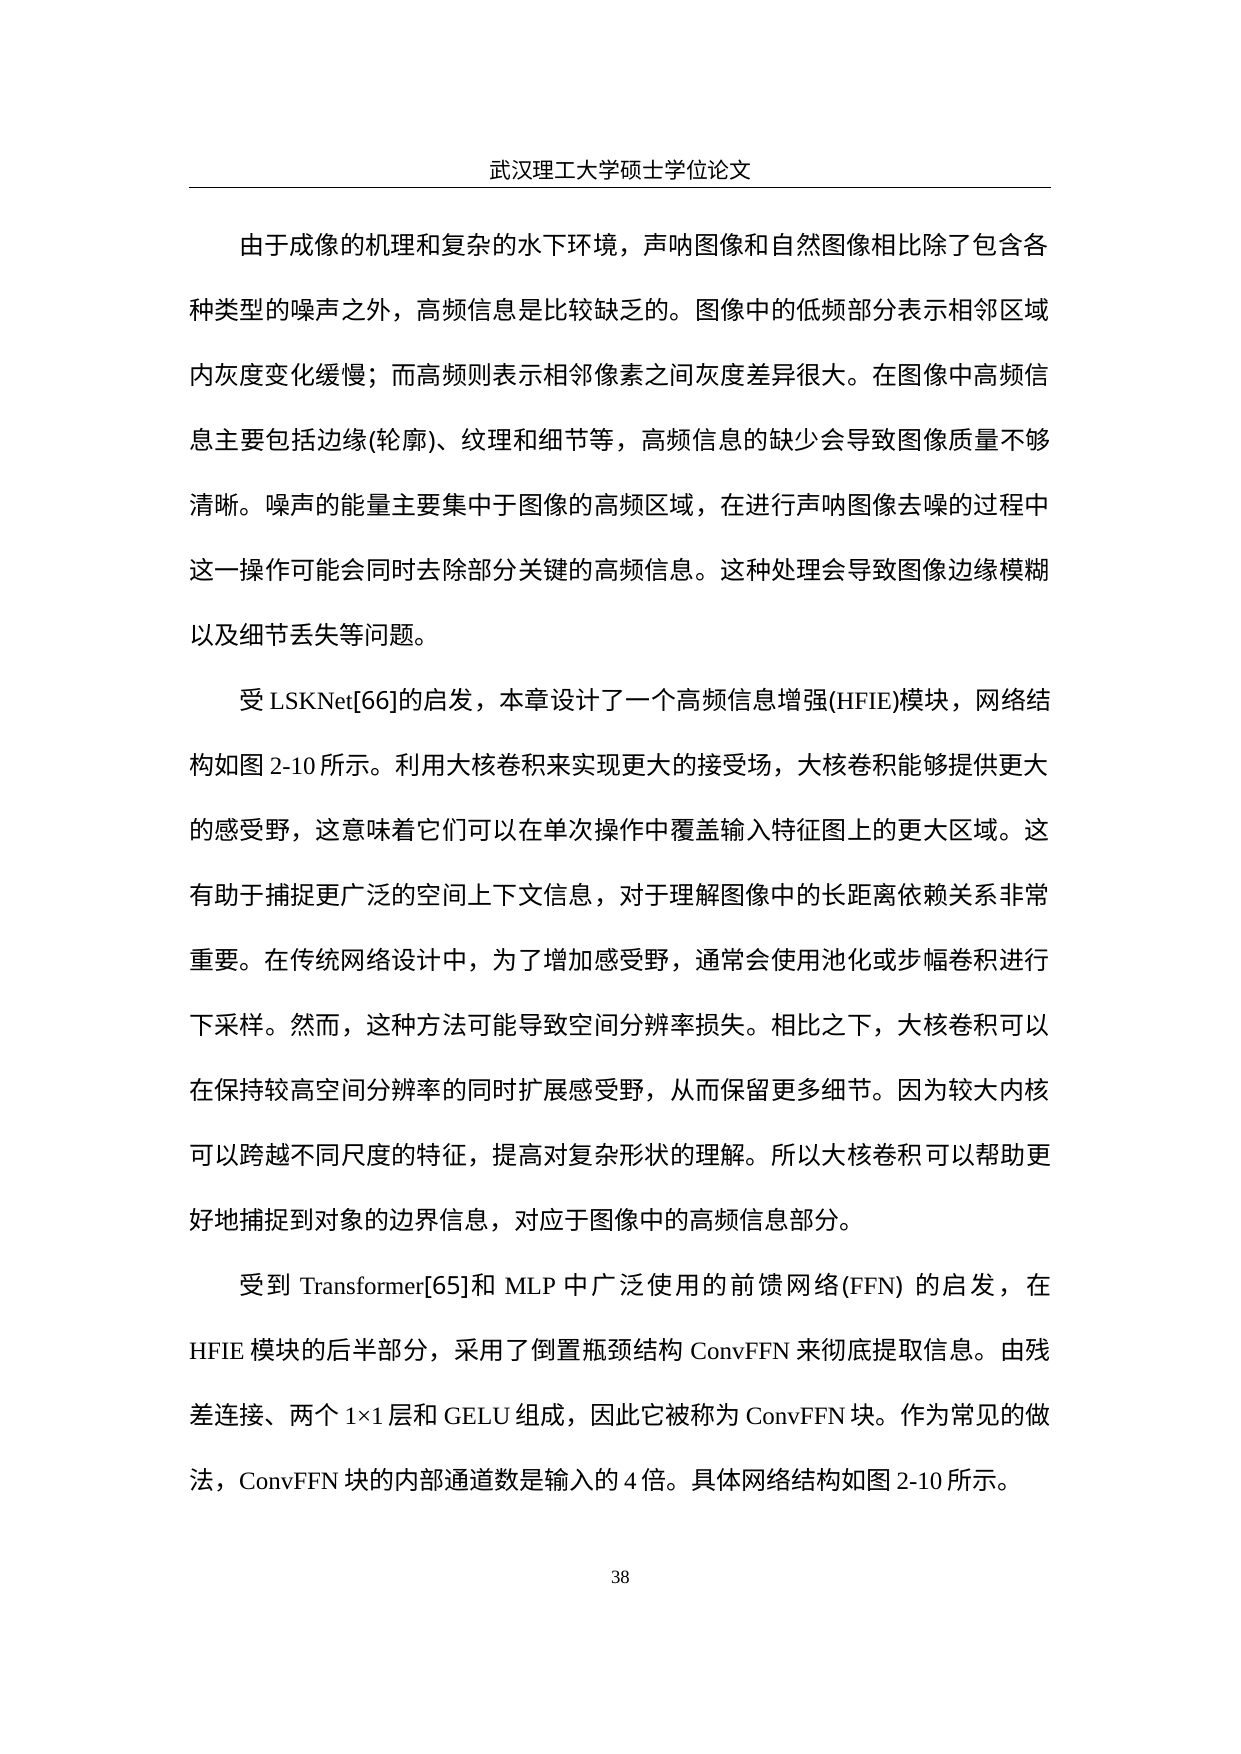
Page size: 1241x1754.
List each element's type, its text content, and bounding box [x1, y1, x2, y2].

text 由于成像的机理和复杂的水下环境，声呐图像和自然图像相比除了包含各种类型的噪声之外，高频信息是比较缺乏的。图像中的低频部分表示相邻区域内灰度变化缓慢；而高频则表示相邻像素之间灰度差异很大。在图像中高频信息主要包括边缘(轮廓)、纹理和细节等，高频信息的缺少会导致图像质量不够清晰。噪声的能量主要集中于图像的高频区域，在进行声呐图像去噪的过程中，这一操作可能会同时去除部分关键的高频信息。这种处理会导致图像边缘模糊以及细节丢失等问题。 [189, 211, 1051, 666]
text 受LSKNet[66]的启发，本章设计了一个高频信息增强(HFIE)模块，网络结构如图2-10所示。利用大核卷积来实现更大的接受场，大核卷积能够提供更大的感受野，这意味着它们可以在单次操作中覆盖输入特征图上的更大区域。这有助于捕捉更广泛的空间上下文信息，对于理解图像中的长距离依赖关系非常重要。在传统网络设计中，为了增加感受野，通常会使用池化或步幅卷积进行下采样。然而，这种方法可能导致空间分辨率损失。相比之下，大核卷积可以在保持较高空间分辨率的同时扩展感受野，从而保留更多细节。因为较大内核可以跨越不同尺度的特征，提高对复杂形状的理解。所以大核卷积可以帮助更好地捕捉到对象的边界信息，对应于图像中的高频信息部分。 [189, 666, 1051, 1251]
text 受到Transformer[65]和MLP中广泛使用的前馈网络(FFN) 的启发，在HFIE模块的后半部分，采用了倒置瓶颈结构ConvFFN来彻底提取信息。由残差连接、两个1×1层和GELU组成，因此它被称为ConvFFN块。作为常见的做法，ConvFFN块的内部通道数是输入的4倍。具体网络结构如图2-10所示。 [189, 1251, 1051, 1511]
